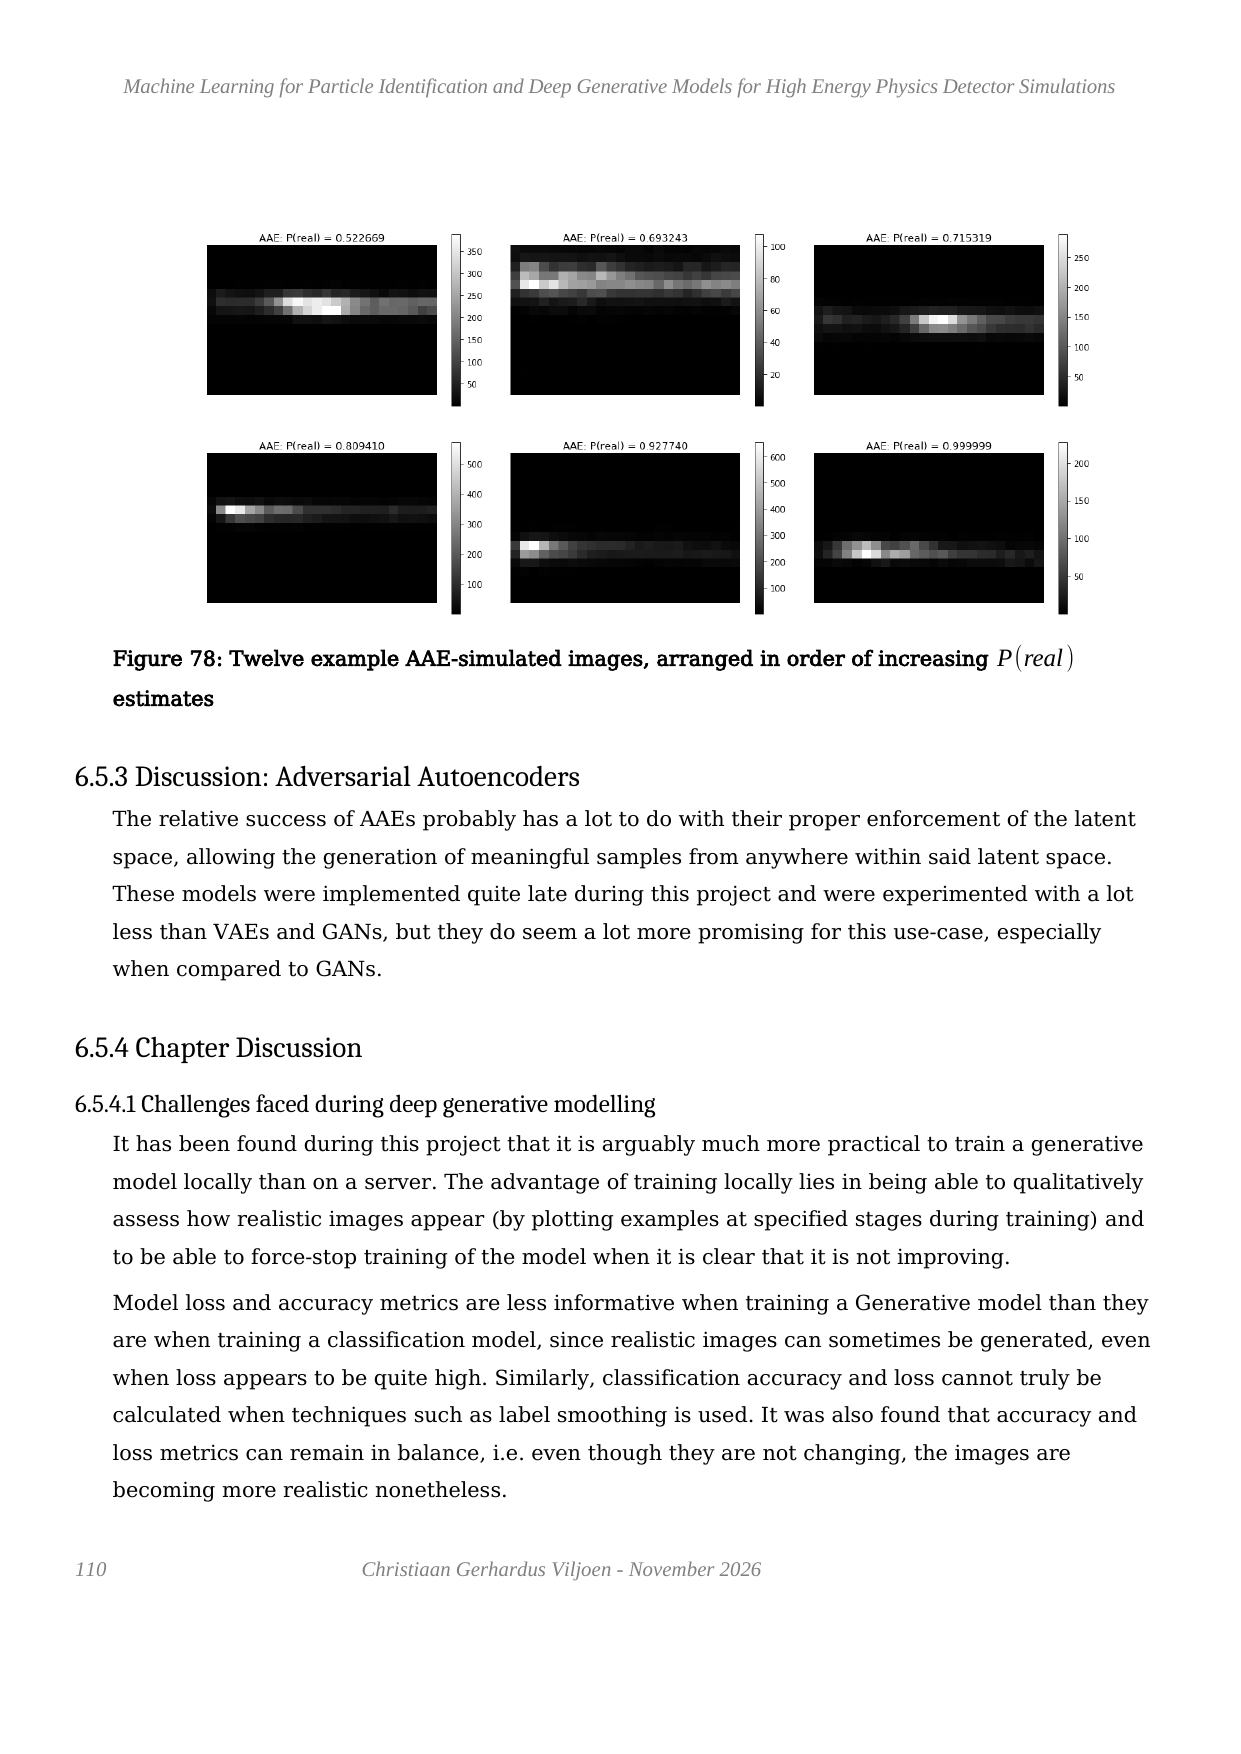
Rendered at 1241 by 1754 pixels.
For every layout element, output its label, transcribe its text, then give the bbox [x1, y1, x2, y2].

text It has been found during this project that it is arguably much more practical to train a generative model locally than on a server. The advantage of training locally lies in being able to qualitatively assess how realistic images appear (by plotting examples at specified stages during training) and to be able to force-stop training of the model when it is clear that it is not improving. [112, 1131, 1165, 1268]
text Model loss and accuracy metrics are less informative when training a Generative model than they are when training a classification model, since realistic images can sometimes be generated, even when loss appears to be quite high. Similarly, classification accuracy and loss cannot truly be calculated when techniques such as label smoothing is used. It was also found that accuracy and loss metrics can remain in balance, i.e. even though they are not changing, the images are becoming more realistic nonetheless. [112, 1289, 1165, 1502]
subtitle Chapter Discussion [75, 1031, 1165, 1065]
text The relative success of AAEs probably has a lot to do with their proper enforcement of the latent space, allowing the generation of meaningful samples from anywhere within said latent space. These models were implemented quite late during this project and were experimented with a lot less than VAEs and GANs, but they do seem a lot more promising for this use-case, especially when compared to GANs. [112, 806, 1165, 981]
subtitle Challenges faced during deep generative modelling [75, 1090, 1165, 1118]
picture [183, 434, 1095, 622]
text Figure 78: Twelve example AAE-simulated images, arranged in order of increasing estimates [112, 643, 1165, 710]
picture [183, 226, 1095, 414]
subtitle Discussion: Adversarial Autoencoders [75, 760, 1165, 794]
